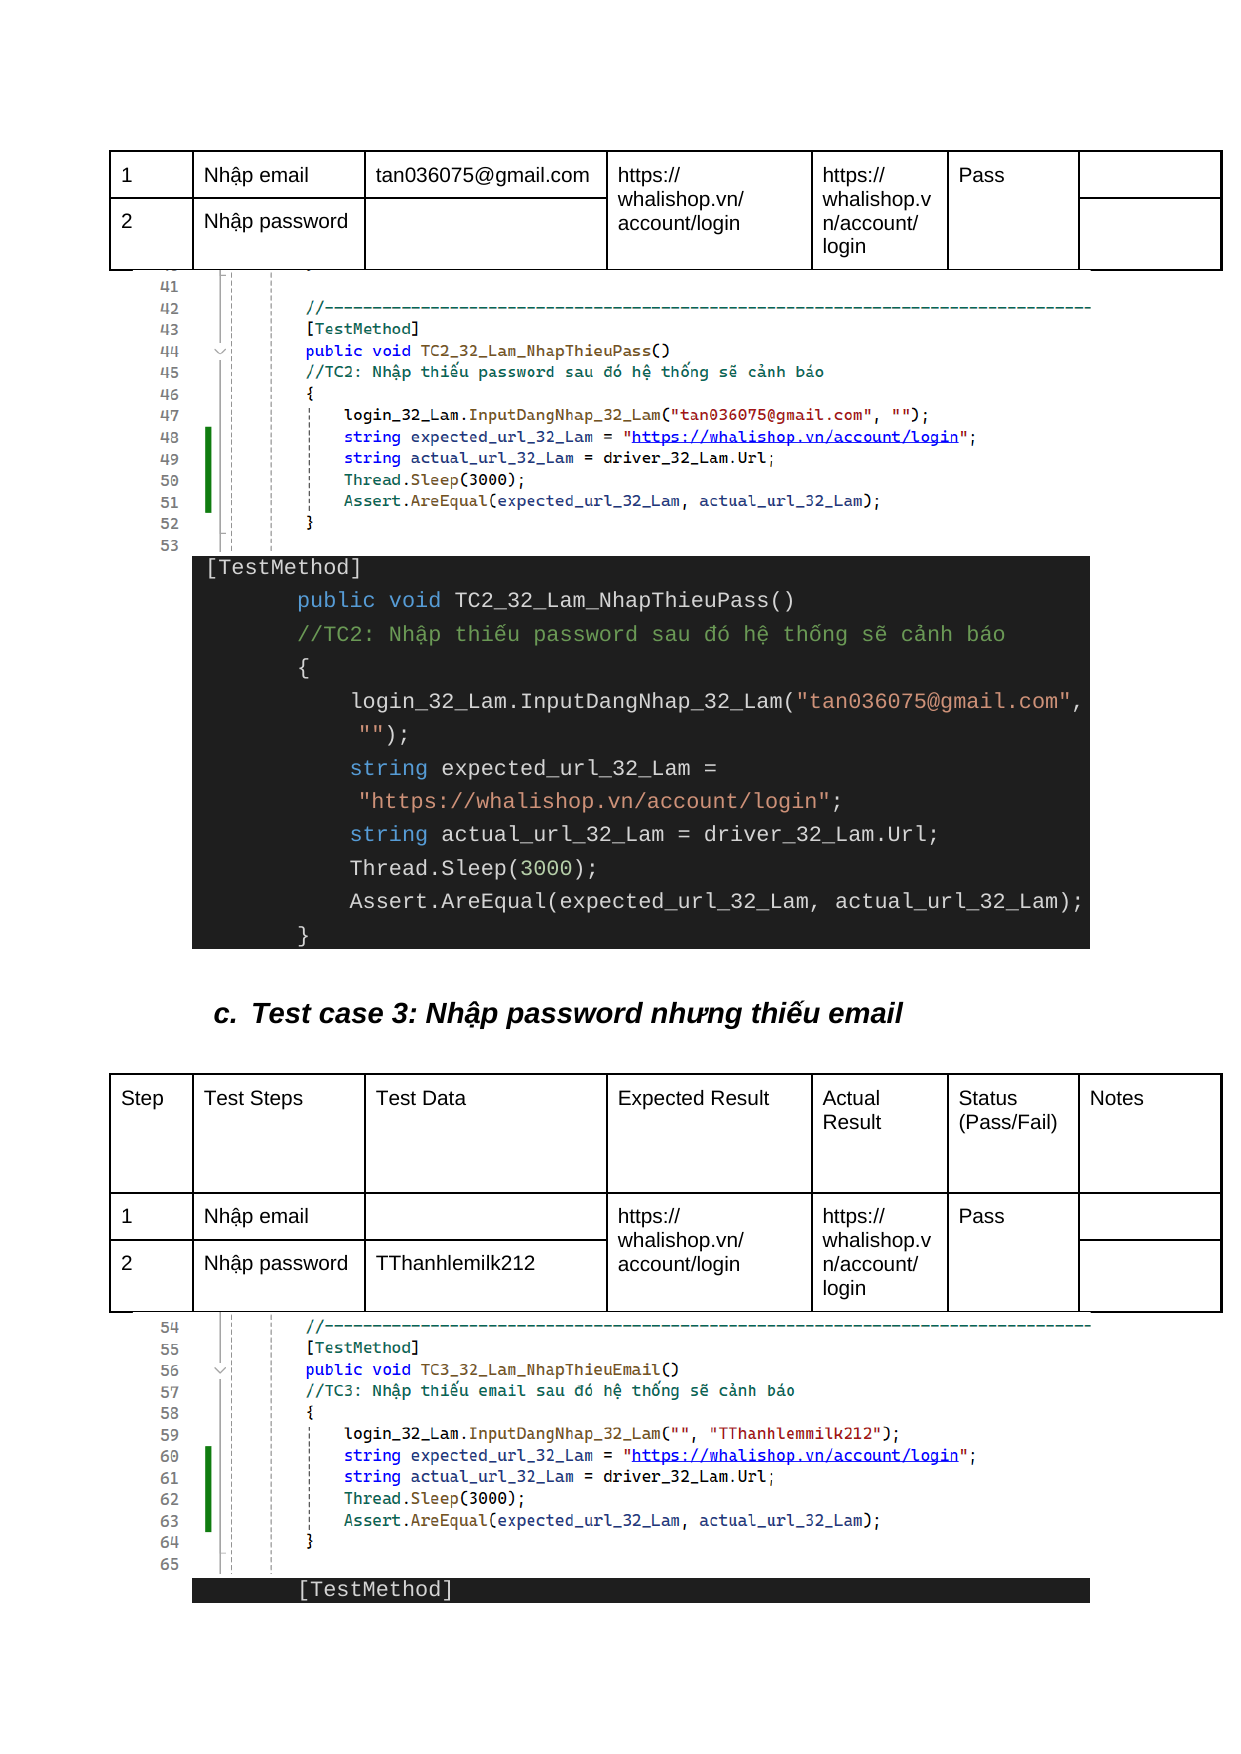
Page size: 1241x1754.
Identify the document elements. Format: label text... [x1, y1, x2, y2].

table_header Actual Result [813, 1075, 947, 1192]
table_cell Pass [949, 1194, 1078, 1311]
table_header Test Data [366, 1075, 606, 1192]
text [TestMethod] [192, 556, 1090, 581]
table_cell TThanhlemilk212 [366, 1241, 606, 1311]
text } [192, 924, 1090, 949]
subtitle Test case 3: Nhập password nhưng thiếu email [213, 996, 1090, 1029]
table_cell Pass [949, 152, 1078, 269]
table_cell https://whalishop.vn/account/login [608, 152, 811, 269]
table_cell tan036075@gmail.com [366, 152, 606, 197]
table_cell [366, 1194, 606, 1239]
table_cell https://whalishop.vn/account/login [813, 1194, 947, 1311]
table_header Test Steps [194, 1075, 364, 1192]
table_cell 2 [111, 1241, 192, 1311]
text string expected_url_32_Lam = "https://whalishop.vn/account/login"; [192, 757, 1090, 815]
table_cell https://whalishop.vn/account/login [608, 1194, 811, 1311]
text [TestMethod] [192, 1578, 1090, 1603]
table_cell [366, 199, 606, 269]
picture [132, 270, 1091, 552]
table_cell Nhập email [194, 1194, 364, 1239]
table_header Expected Result [608, 1075, 811, 1192]
table_header Step [111, 1075, 192, 1192]
table_cell Nhập email [194, 152, 364, 197]
text { [192, 656, 1090, 681]
table_cell Nhập password [194, 1241, 364, 1311]
text //TC2: Nhập thiếu password sau đó hệ thống sẽ cảnh báo [192, 623, 1090, 648]
table_header Status (Pass/Fail) [949, 1075, 1078, 1192]
text Assert.AreEqual(expected_url_32_Lam, actual_url_32_Lam); [192, 891, 1090, 915]
table_cell 1 [111, 152, 192, 197]
text public void TC2_32_Lam_NhapThieuPass() [192, 589, 1090, 614]
picture [132, 1312, 1091, 1574]
table_cell [1080, 199, 1220, 269]
table_cell [1080, 1194, 1220, 1239]
table_cell 1 [111, 1194, 192, 1239]
table_cell https://whalishop.vn/account/login [813, 152, 947, 269]
text login_32_Lam.InputDangNhap_32_Lam("tan036075@gmail.com", ""); [192, 690, 1090, 748]
table_cell Nhập password [194, 199, 364, 269]
table_cell 2 [111, 199, 192, 269]
text string actual_url_32_Lam = driver_32_Lam.Url; [192, 824, 1090, 848]
table_cell [1080, 1241, 1220, 1311]
table_cell [1080, 152, 1220, 197]
table_header Notes [1080, 1075, 1220, 1192]
text Thread.Sleep(3000); [192, 857, 1090, 882]
